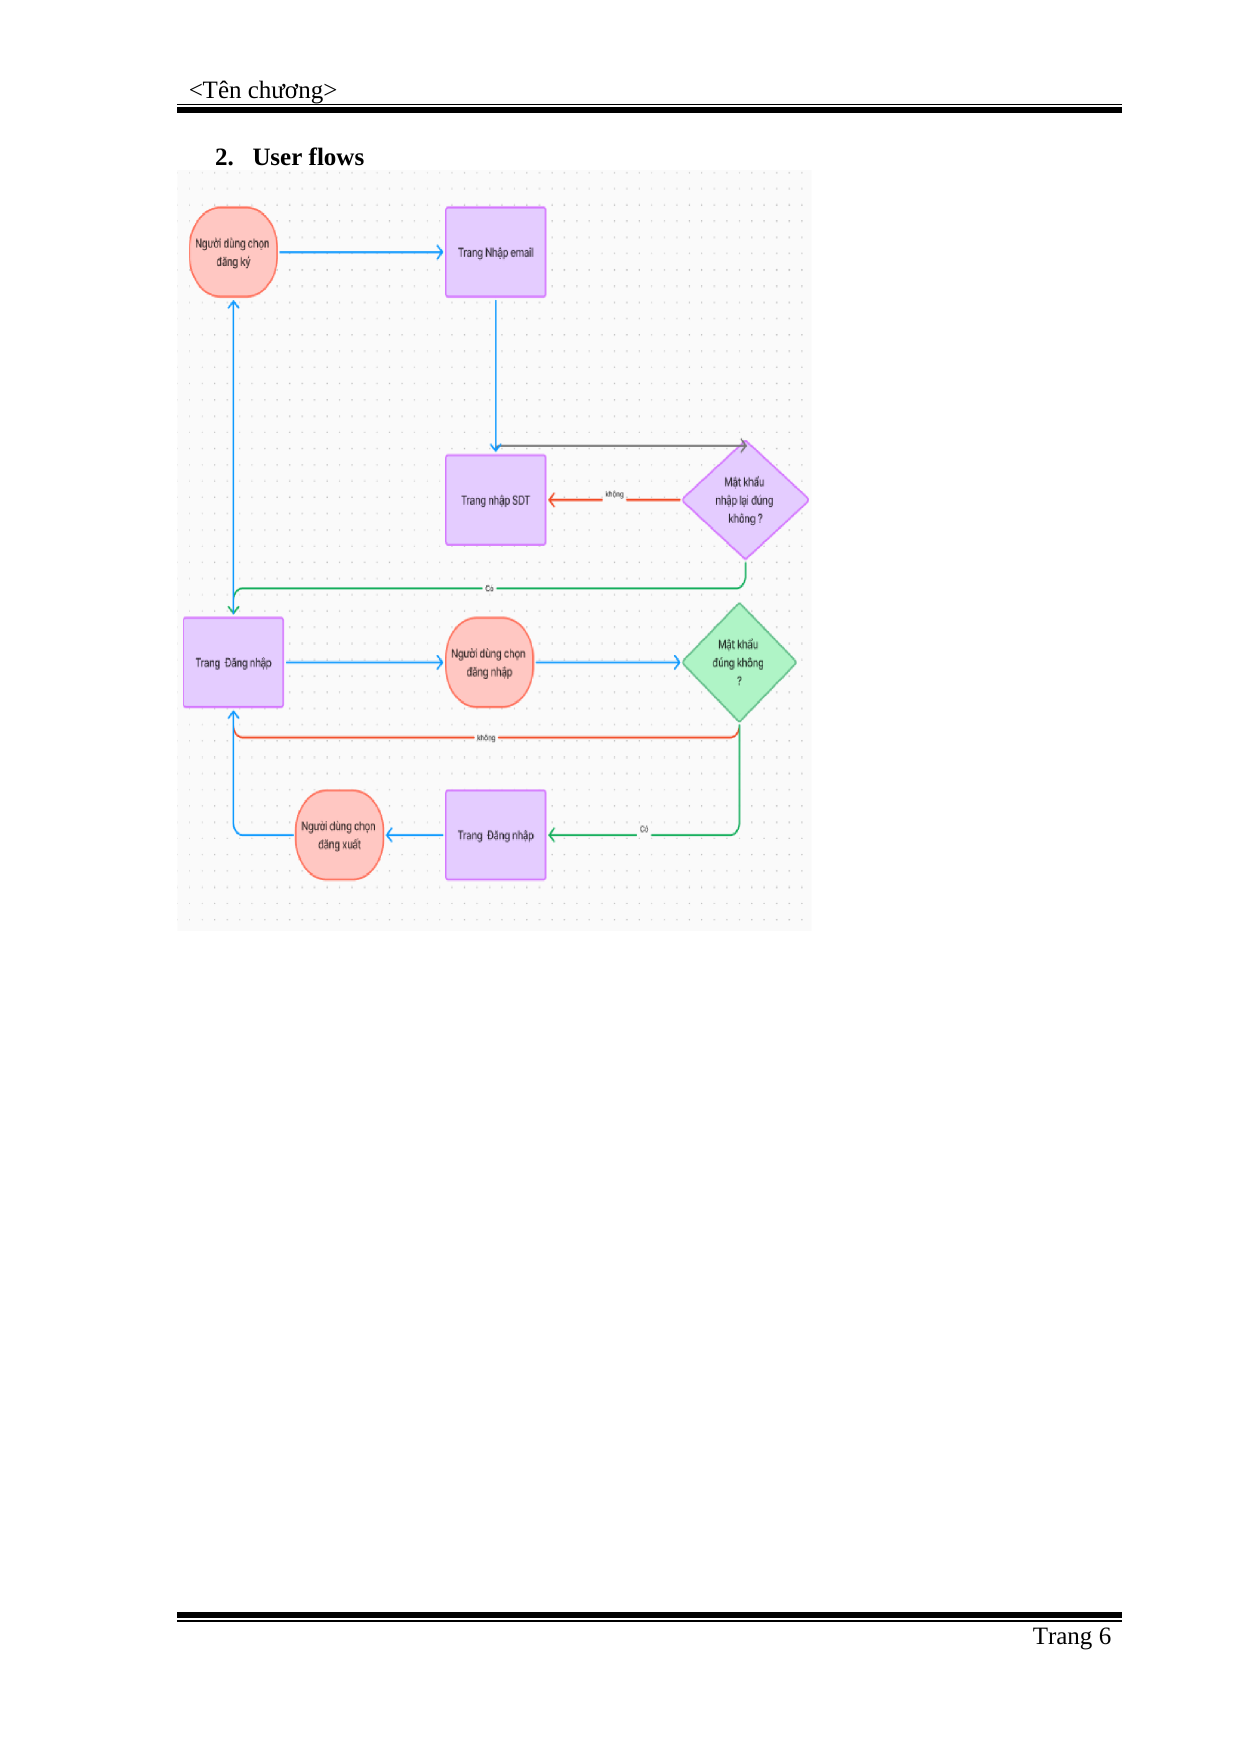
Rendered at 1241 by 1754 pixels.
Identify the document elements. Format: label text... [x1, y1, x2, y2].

picture [177, 170, 812, 931]
list User flows [215, 142, 1122, 171]
